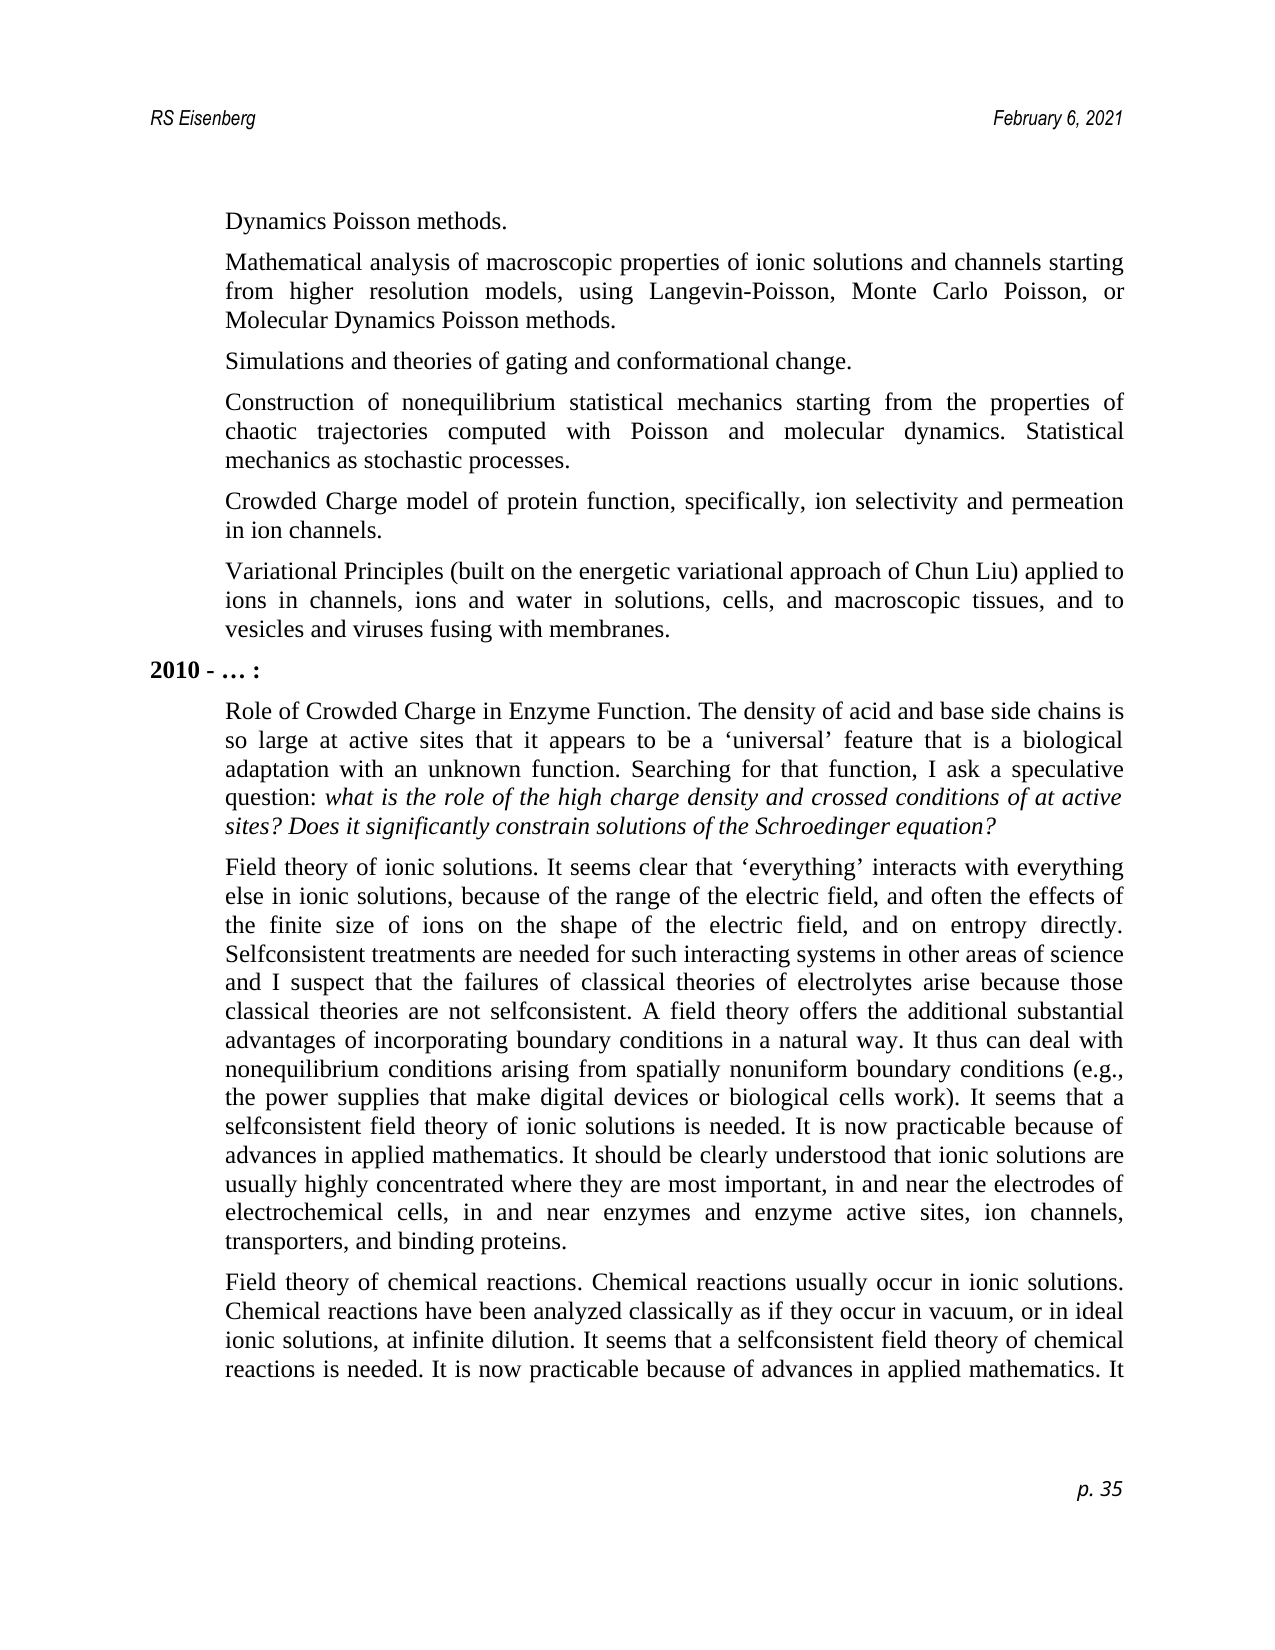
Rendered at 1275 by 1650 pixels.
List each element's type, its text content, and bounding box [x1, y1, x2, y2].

text Mathematical analysis of macroscopic properties of ionic solutions and channels starting from higher resolution models, using Langevin-Poisson, Monte Carlo Poisson, or Molecular Dynamics Poisson methods. [225, 247, 1125, 334]
text Variational Principles (built on the energetic variational approach of Chun Liu) applied to ions in channels, ions and water in solutions, cells, and macroscopic tissues, and to vesicles and viruses fusing with membranes. [225, 556, 1125, 642]
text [225, 206, 1125, 235]
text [225, 1267, 1125, 1382]
text Crowded Charge model of protein function, specifically, ion selectivity and permeation in ion channels. [225, 486, 1125, 544]
text 2010 - … : [150, 655, 1125, 684]
text Role of Crowded Charge in Enzyme Function. The density of acid and base side chains is so large at active sites that it appears to be a ‘universal’ feature that is a biological adaptation with an unknown function. Searching for that function, I ask a speculative question: what is the role of the high charge density and crossed conditions of at active sites? Does it significantly constrain solutions of the Schroedinger equation? [225, 696, 1125, 840]
text Field theory of ionic solutions. It seems clear that ‘everything’ interacts with everything else in ionic solutions, because of the range of the electric field, and often the effects of the finite size of ions on the shape of the electric field, and on entropy directly. Selfconsistent treatments are needed for such interacting systems in other areas of science and I suspect that the failures of classical theories of electrolytes arise because those classical theories are not selfconsistent. A field theory offers the additional substantial advantages of incorporating boundary conditions in a natural way. It thus can deal with nonequilibrium conditions arising from spatially nonuniform boundary conditions (e.g., the power supplies that make digital devices or biological cells work). It seems that a selfconsistent field theory of ionic solutions is needed. It is now practicable because of advances in applied mathematics. It should be clearly understood that ionic solutions are usually highly concentrated where they are most important, in and near the electrodes of electrochemical cells, in and near enzymes and enzyme active sites, ion channels, transporters, and binding proteins. [225, 852, 1125, 1255]
text Simulations and theories of gating and conformational change. [225, 346, 1125, 375]
text Construction of nonequilibrium statistical mechanics starting from the properties of chaotic trajectories computed with Poisson and molecular dynamics. Statistical mechanics as stochastic processes. [225, 387, 1125, 474]
